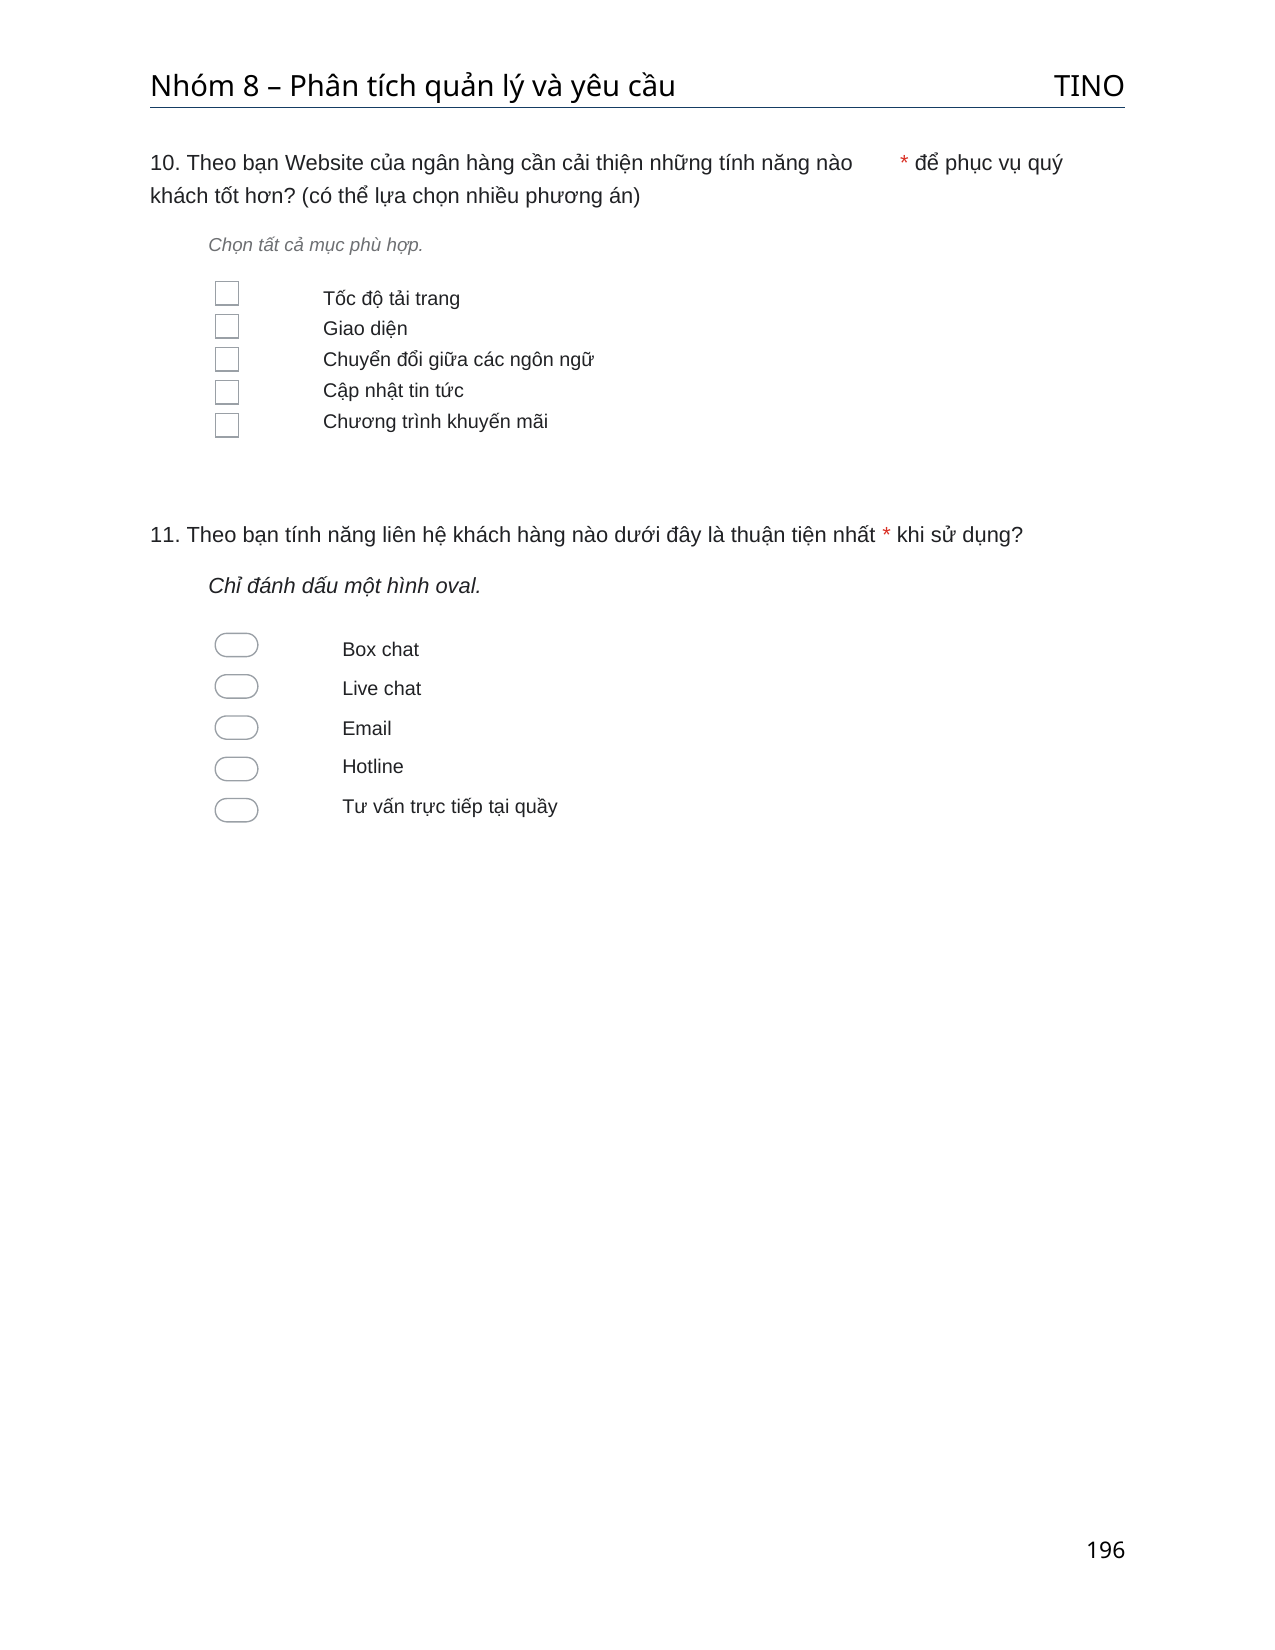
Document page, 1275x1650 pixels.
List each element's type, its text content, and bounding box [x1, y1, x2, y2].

text 11. Theo bạn tính năng liên hệ khách hàng nào dưới đây là thuận tiện nhất * khi sử dụng? [150, 522, 1125, 547]
text Chương trình khuyến mãi [215, 410, 1125, 432]
text Email [216, 717, 257, 738]
text Chỉ đánh dấu một hình oval. [208, 573, 1125, 598]
text Tư vấn trực tiếp tại quầy [215, 794, 1125, 817]
text Box chat [215, 638, 1125, 661]
text Cập nhật tin tức [215, 379, 1125, 402]
text 10. Theo bạn Website của ngân hàng cần cải thiện những tính năng nào * để phục vụ quý khách tốt hơn? (có thể lựa chọn nhiều phương án) [150, 150, 1125, 209]
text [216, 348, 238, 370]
text Email [253, 716, 1125, 739]
text Live chat [215, 677, 1125, 700]
text Hotline [215, 755, 1125, 778]
text Chọn tất cả mục phù hợp. [208, 234, 1125, 256]
text Tốc độ tải trang [215, 286, 1125, 309]
text Chuyển đổi giữa các ngôn ngữ [239, 348, 1125, 371]
text Giao diện [215, 317, 1125, 340]
